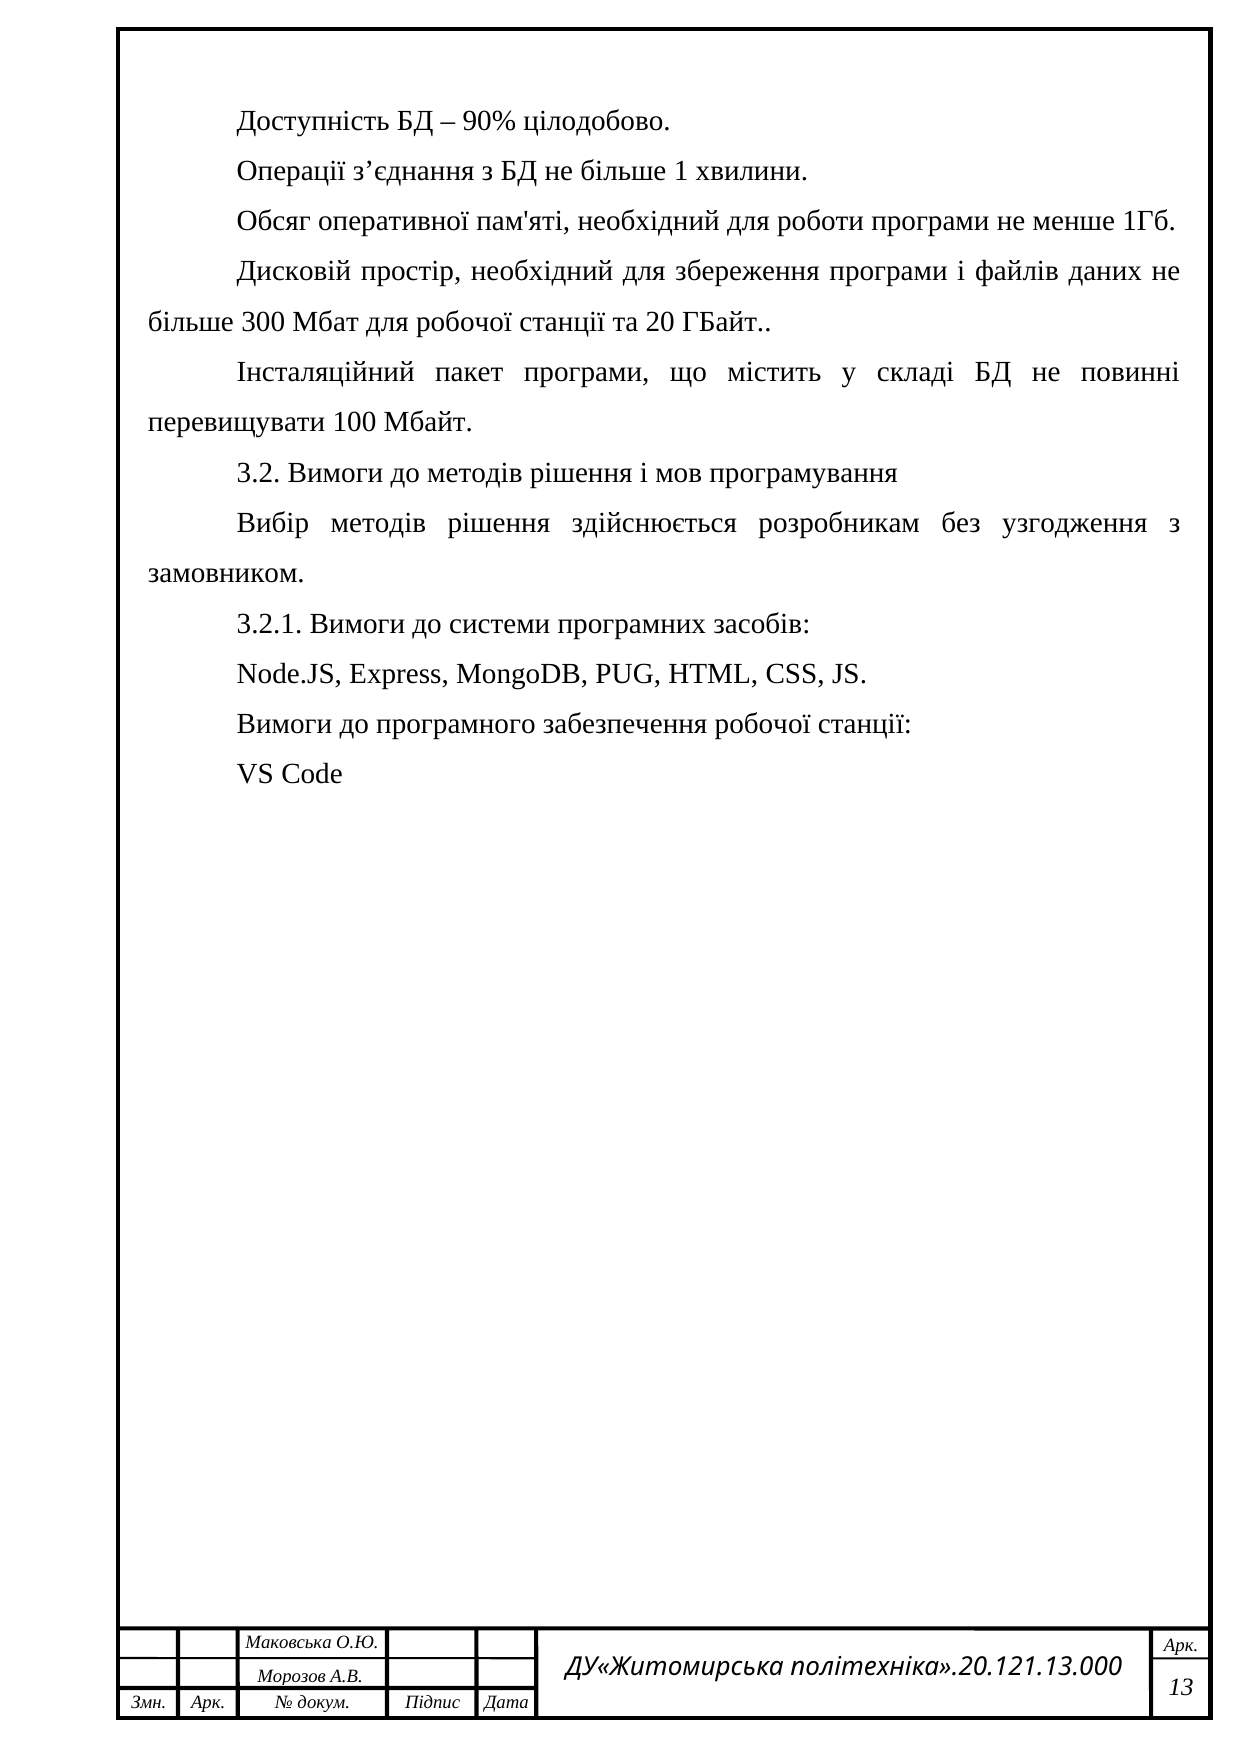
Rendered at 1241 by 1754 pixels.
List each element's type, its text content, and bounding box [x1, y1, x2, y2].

text Вимоги до програмного забезпечення робочої станції: [148, 706, 1181, 740]
text 3.2.1. Вимоги до системи програмних засобів: [148, 606, 1181, 639]
text Обсяг оперативної пам'яті, необхідний для роботи програми не менше 1Гб. [148, 203, 1181, 237]
text 3.2. Вимоги до методів рішення і мов програмування [148, 455, 1181, 488]
text Node.JS, Express, MongoDB, PUG, HTML, CSS, JS. [148, 656, 1181, 689]
text Вибір методів рішення здійснюється розробникам без узгодження з замовником. [148, 505, 1181, 589]
text Доступність БД – 90% цілодобово. [148, 103, 1181, 136]
text VS Code [148, 757, 1181, 790]
text Операції з’єднання з БД не більше 1 хвилини. [148, 153, 1181, 186]
text Дисковій простір, необхідний для збереження програми і файлів даних не більше 300 Мбат для робочої станції та 20 ГБайт.. [148, 253, 1181, 337]
text Інсталяційний пакет програми, що містить у складі БД не повинні перевищувати 100 Мбайт. [148, 354, 1181, 438]
